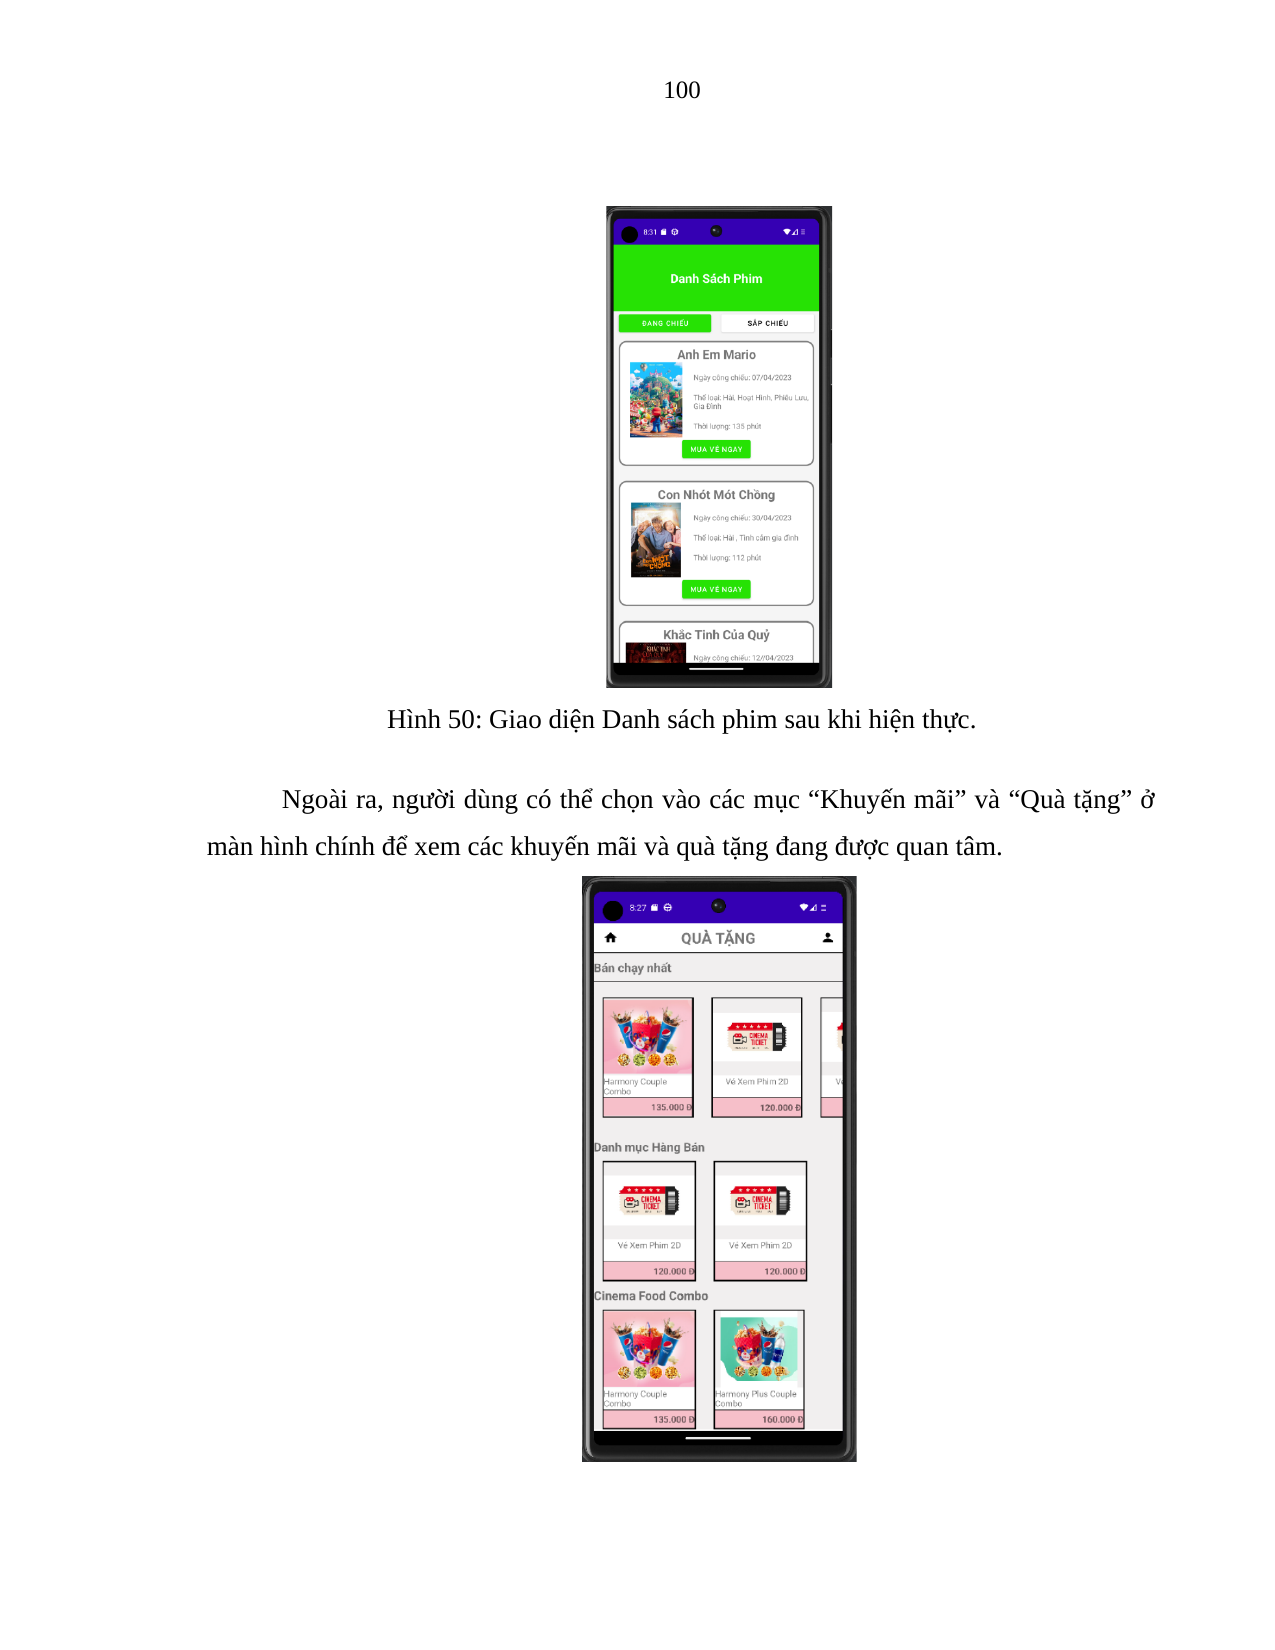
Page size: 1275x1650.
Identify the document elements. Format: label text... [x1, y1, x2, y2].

picture [582, 876, 857, 1462]
text Ngoài ra, người dùng có thể chọn vào các mục “Khuyến mãi” và “Quà tặng” ở màn hình chính để xem các khuyến mãi và quà tặng đang được quan tâm. [207, 783, 1157, 861]
picture [606, 206, 833, 688]
